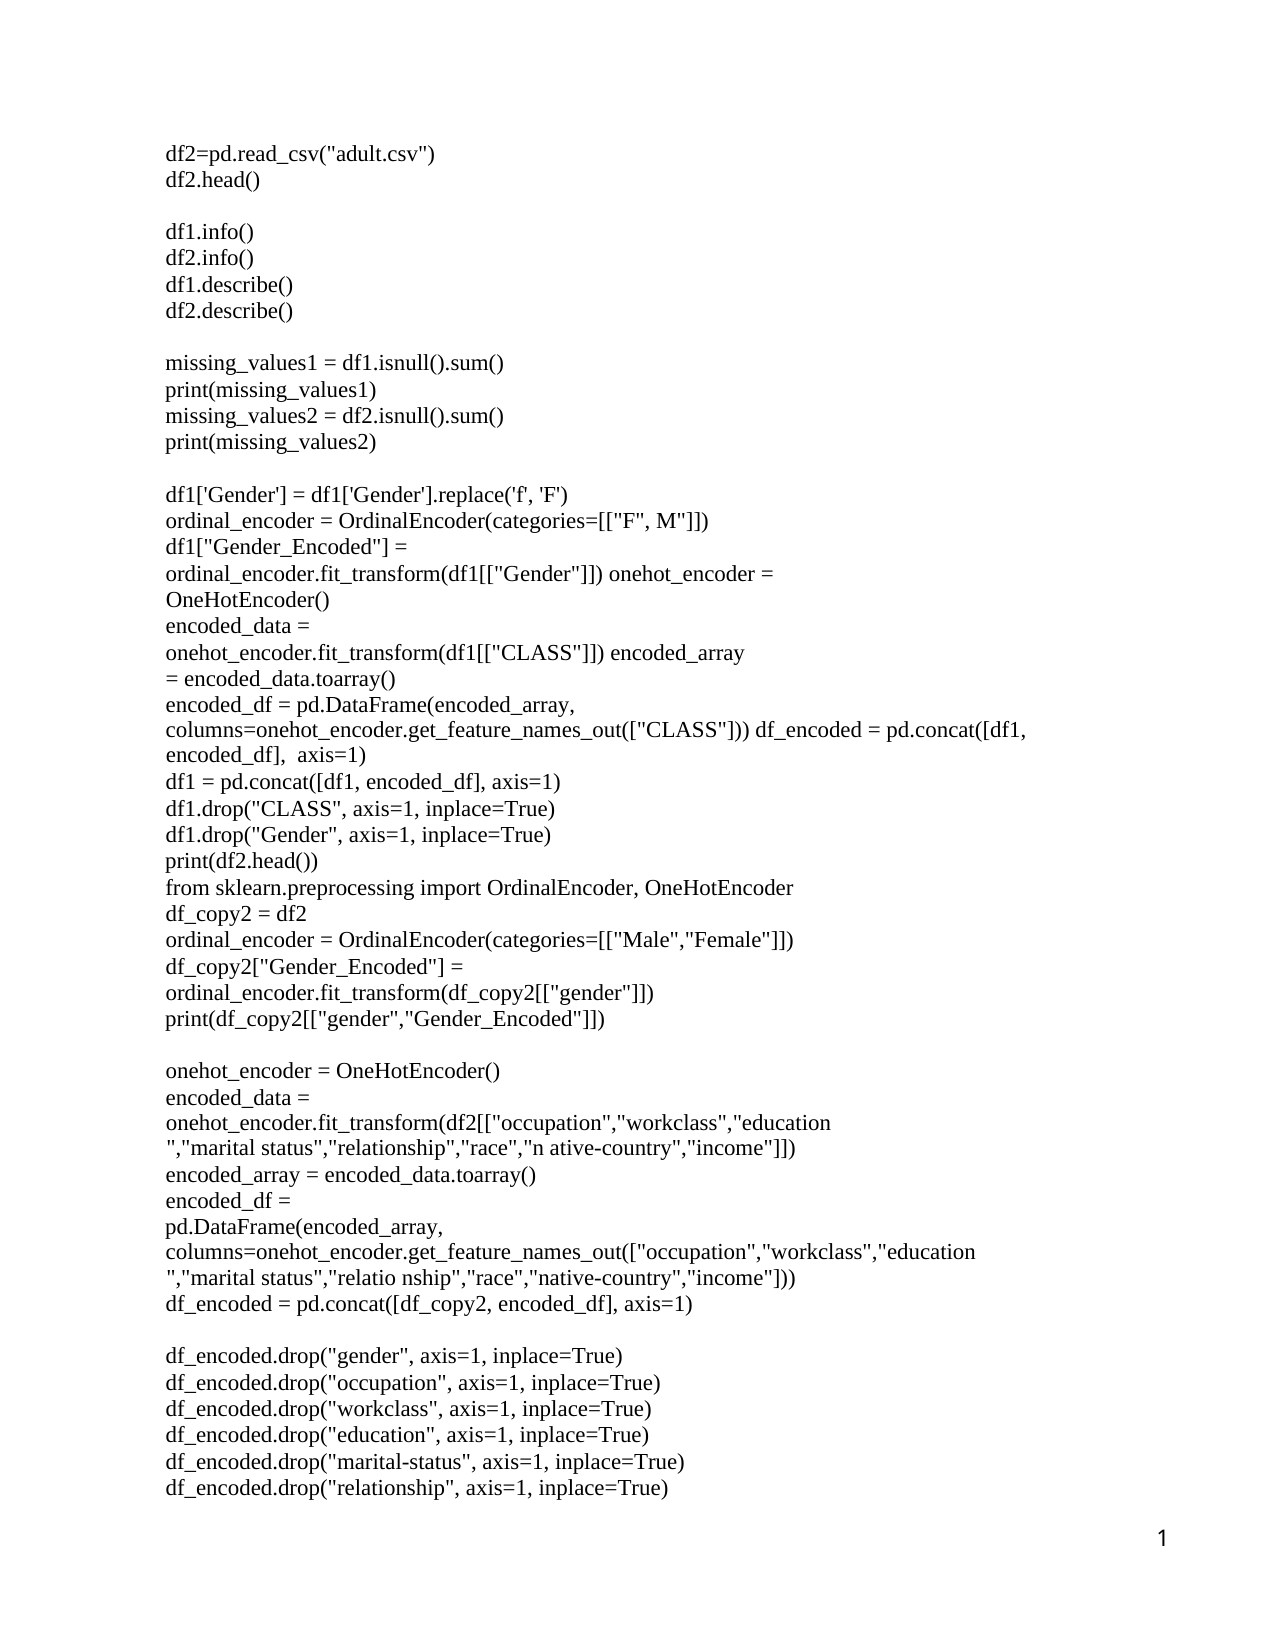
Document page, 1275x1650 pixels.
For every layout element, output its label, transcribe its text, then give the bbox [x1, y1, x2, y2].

text encoded_df = pd.DataFrame(encoded_array, [165, 691, 1162, 718]
text df_encoded.drop("relationship", axis=1, inplace=True) [165, 1474, 1162, 1501]
text print(df2.head()) [165, 847, 1162, 874]
text pd.DataFrame(encoded_array, [165, 1213, 1162, 1240]
text OneHotEncoder() [166, 586, 1162, 612]
text onehot_encoder = OneHotEncoder() [165, 1058, 1162, 1084]
text df2.info() [165, 244, 1162, 271]
text print(missing_values2) [165, 428, 1162, 455]
text onehot_encoder.fit_transform(df2[["occupation","workclass","education","marital status","relationship","race","n ative-country","income"]]) [166, 1110, 835, 1160]
text df1 = pd.concat([df1, encoded_df], axis=1) [165, 768, 1162, 794]
text df_encoded = pd.concat([df_copy2, encoded_df], axis=1) [165, 1290, 1162, 1317]
text encoded_df = [165, 1187, 1162, 1213]
text df_encoded.drop("gender", axis=1, inplace=True) [165, 1342, 1162, 1369]
text encoded_data = [165, 1084, 1162, 1110]
text ordinal_encoder.fit_transform(df1[["Gender"]]) onehot_encoder = [165, 560, 1162, 586]
text df_encoded.drop("occupation", axis=1, inplace=True) [165, 1369, 1162, 1395]
text df2=pd.read_csv("adult.csv") [165, 139, 1162, 166]
text ordinal_encoder = OrdinalEncoder(categories=[["Male","Female"]]) [165, 926, 1162, 953]
text df1.drop("CLASS", axis=1, inplace=True) [165, 794, 1162, 821]
text df_copy2 = df2 [165, 900, 1162, 926]
text columns=onehot_encoder.get_feature_names_out(["occupation","workclass","education","marital status","relatio nship","race","native-country","income"])) [165, 1240, 980, 1290]
text df1.info() [165, 218, 1162, 244]
text df_copy2["Gender_Encoded"] = [165, 953, 1162, 979]
text df1.drop("Gender", axis=1, inplace=True) [165, 821, 1162, 847]
text df2.head() [165, 166, 1162, 192]
text missing_values1 = df1.isnull().sum() [165, 349, 1162, 376]
text df1['Gender'] = df1['Gender'].replace('f', 'F') [165, 481, 1162, 507]
text columns=onehot_encoder.get_feature_names_out(["CLASS"])) df_encoded = pd.concat([df1, encoded_df], axis=1) [165, 718, 1066, 768]
text encoded_array = encoded_data.toarray() [165, 1161, 1162, 1187]
text df_encoded.drop("education", axis=1, inplace=True) [165, 1422, 1162, 1448]
text df2.describe() [165, 297, 1162, 323]
text df_encoded.drop("workclass", axis=1, inplace=True) [165, 1395, 1162, 1422]
text missing_values2 = df2.isnull().sum() [165, 402, 1162, 428]
text df_encoded.drop("marital-status", axis=1, inplace=True) [165, 1448, 1162, 1474]
text df1.describe() [165, 271, 1162, 297]
text print(missing_values1) [165, 376, 1162, 402]
text ordinal_encoder.fit_transform(df_copy2[["gender"]]) [165, 979, 1162, 1005]
text df1["Gender_Encoded"] = [165, 533, 1162, 560]
text ordinal_encoder = OrdinalEncoder(categories=[["F", M"]]) [165, 507, 1162, 533]
text encoded_data = [165, 612, 1162, 639]
text onehot_encoder.fit_transform(df1[["CLASS"]]) encoded_array [165, 639, 1162, 665]
text print(df_copy2[["gender","Gender_Encoded"]]) [165, 1005, 1162, 1032]
text = encoded_data.toarray() [165, 665, 1162, 691]
text from sklearn.preprocessing import OrdinalEncoder, OneHotEncoder [165, 874, 1162, 900]
